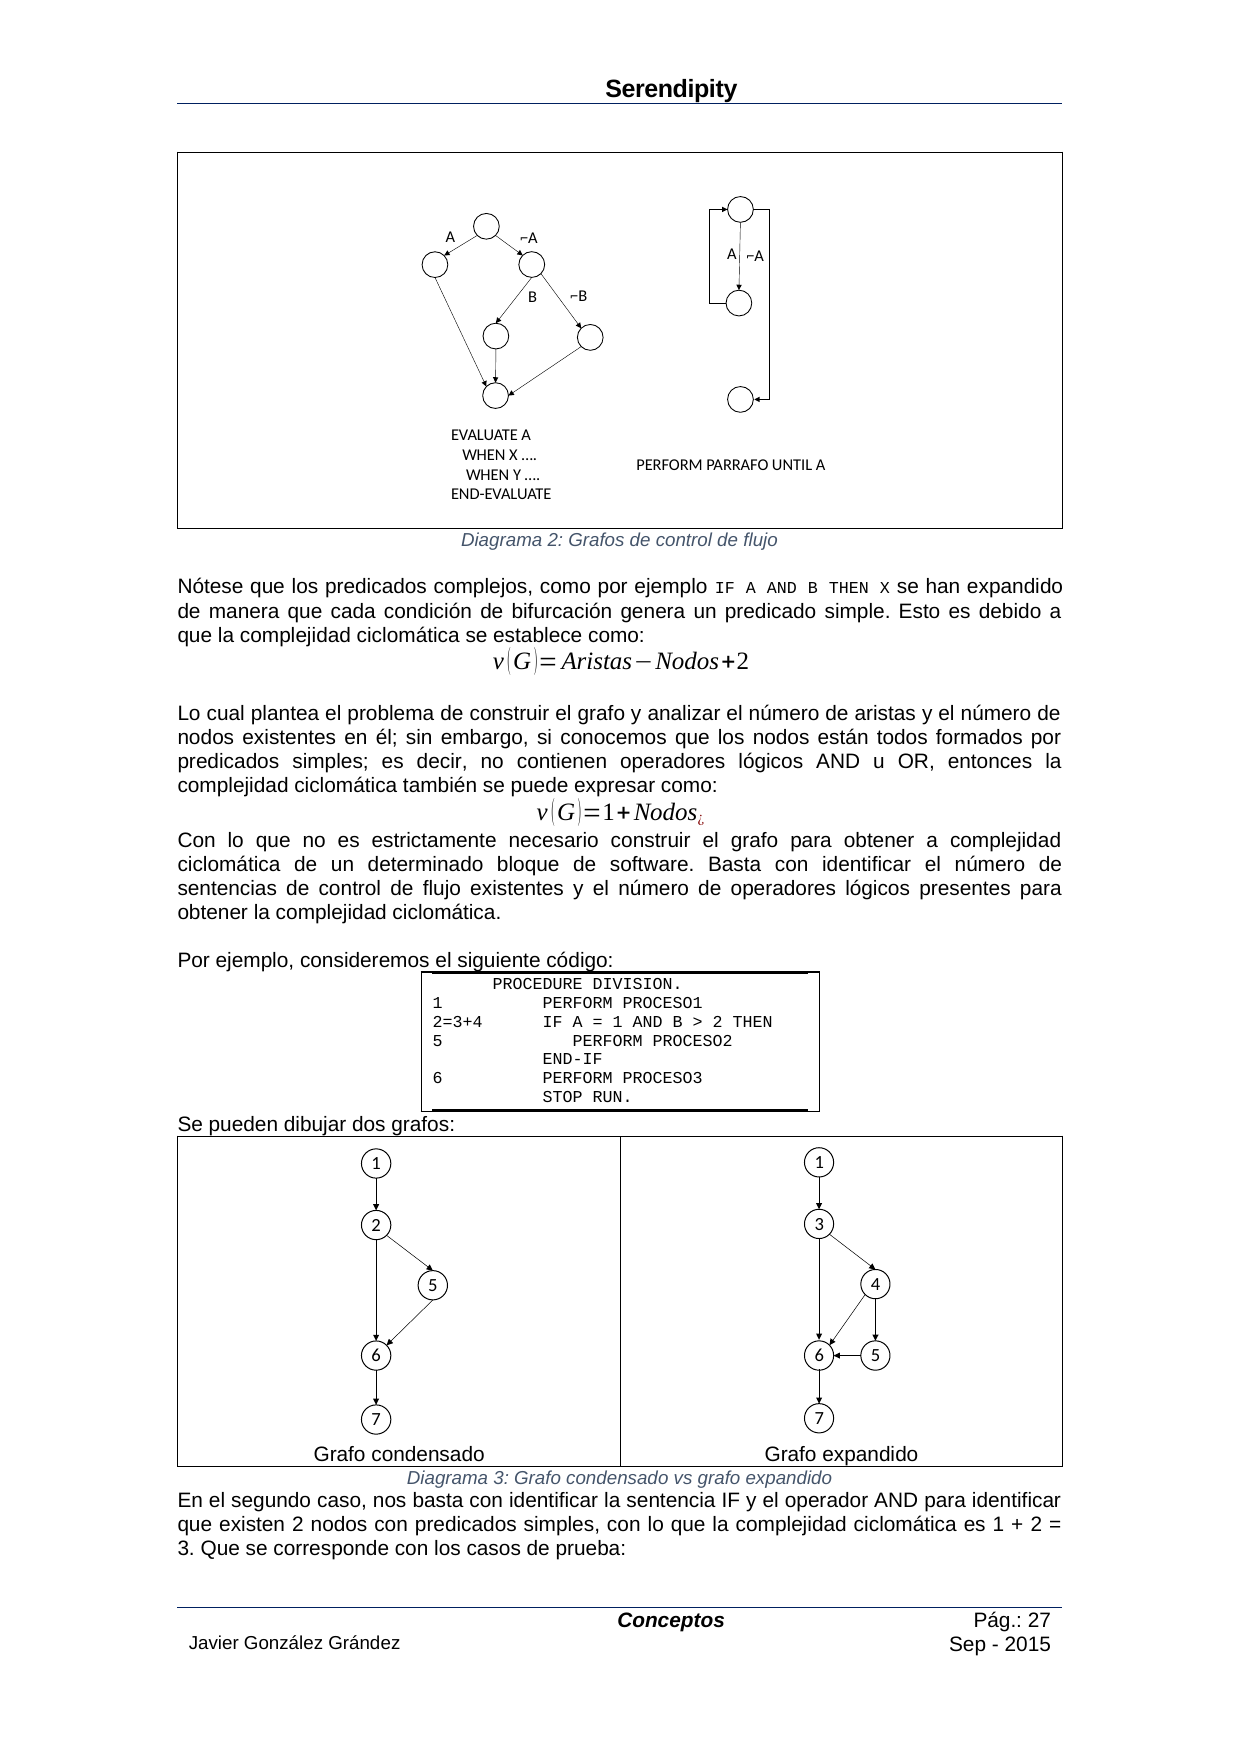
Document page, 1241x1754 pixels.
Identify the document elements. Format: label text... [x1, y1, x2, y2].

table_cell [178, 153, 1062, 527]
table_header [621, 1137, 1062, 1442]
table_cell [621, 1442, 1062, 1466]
text Nótese que los predicados complejos, como por ejemplo IF A AND B THEN X se han expandido de manera que cada condición de bifurcación genera un predicado simple. Esto es debido a que la complejidad ciclomática se establece como: [177, 574, 1063, 647]
text En el segundo caso, nos basta con identificar la sentencia IF y el operador AND para identificar que existen 2 nodos con predicados simples, con lo que la complejidad ciclomática es 1 + 2 = 3. Que se corresponde con los casos de prueba: [177, 1488, 1063, 1560]
text Lo cual plantea el problema de construir el grafo y analizar el número de aristas y el número de nodos existentes en él; sin embargo, si conocemos que los nodos están todos formados por predicados simples; es decir, no contienen operadores lógicos AND u OR, entonces la complejidad ciclomática también se puede expresar como: [177, 701, 1063, 797]
text Se pueden dibujar dos grafos: [177, 1112, 1063, 1136]
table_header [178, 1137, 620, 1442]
text Con lo que no es estrictamente necesario construir el grafo para obtener a complejidad ciclomática de un determinado bloque de software. Basta con identificar el número de sentencias de control de flujo existentes y el número de operadores lógicos presentes para obtener la complejidad ciclomática. [177, 828, 1063, 923]
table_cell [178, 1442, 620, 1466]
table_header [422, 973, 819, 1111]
text Por ejemplo, consideremos el siguiente código: [177, 947, 1063, 971]
